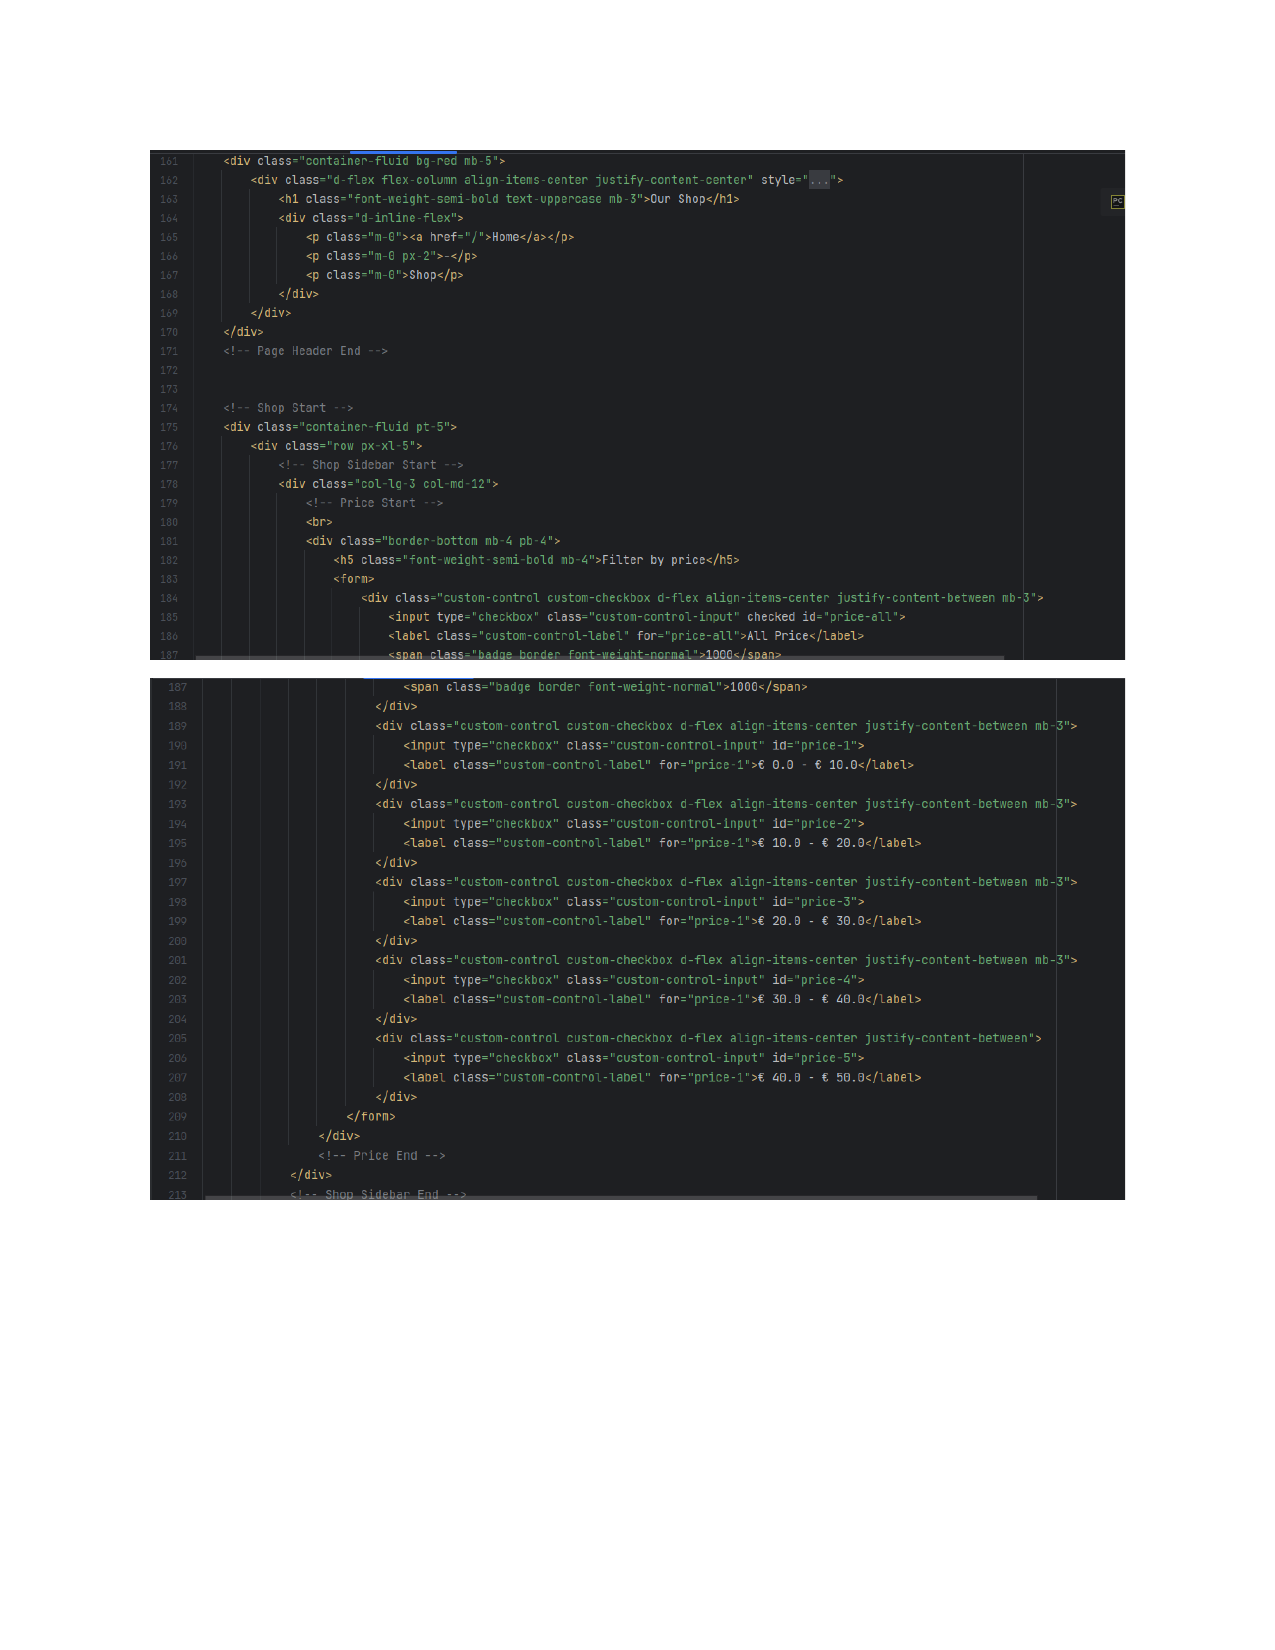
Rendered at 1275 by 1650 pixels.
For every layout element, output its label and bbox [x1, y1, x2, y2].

picture [150, 678, 1125, 1200]
picture [150, 150, 1125, 660]
